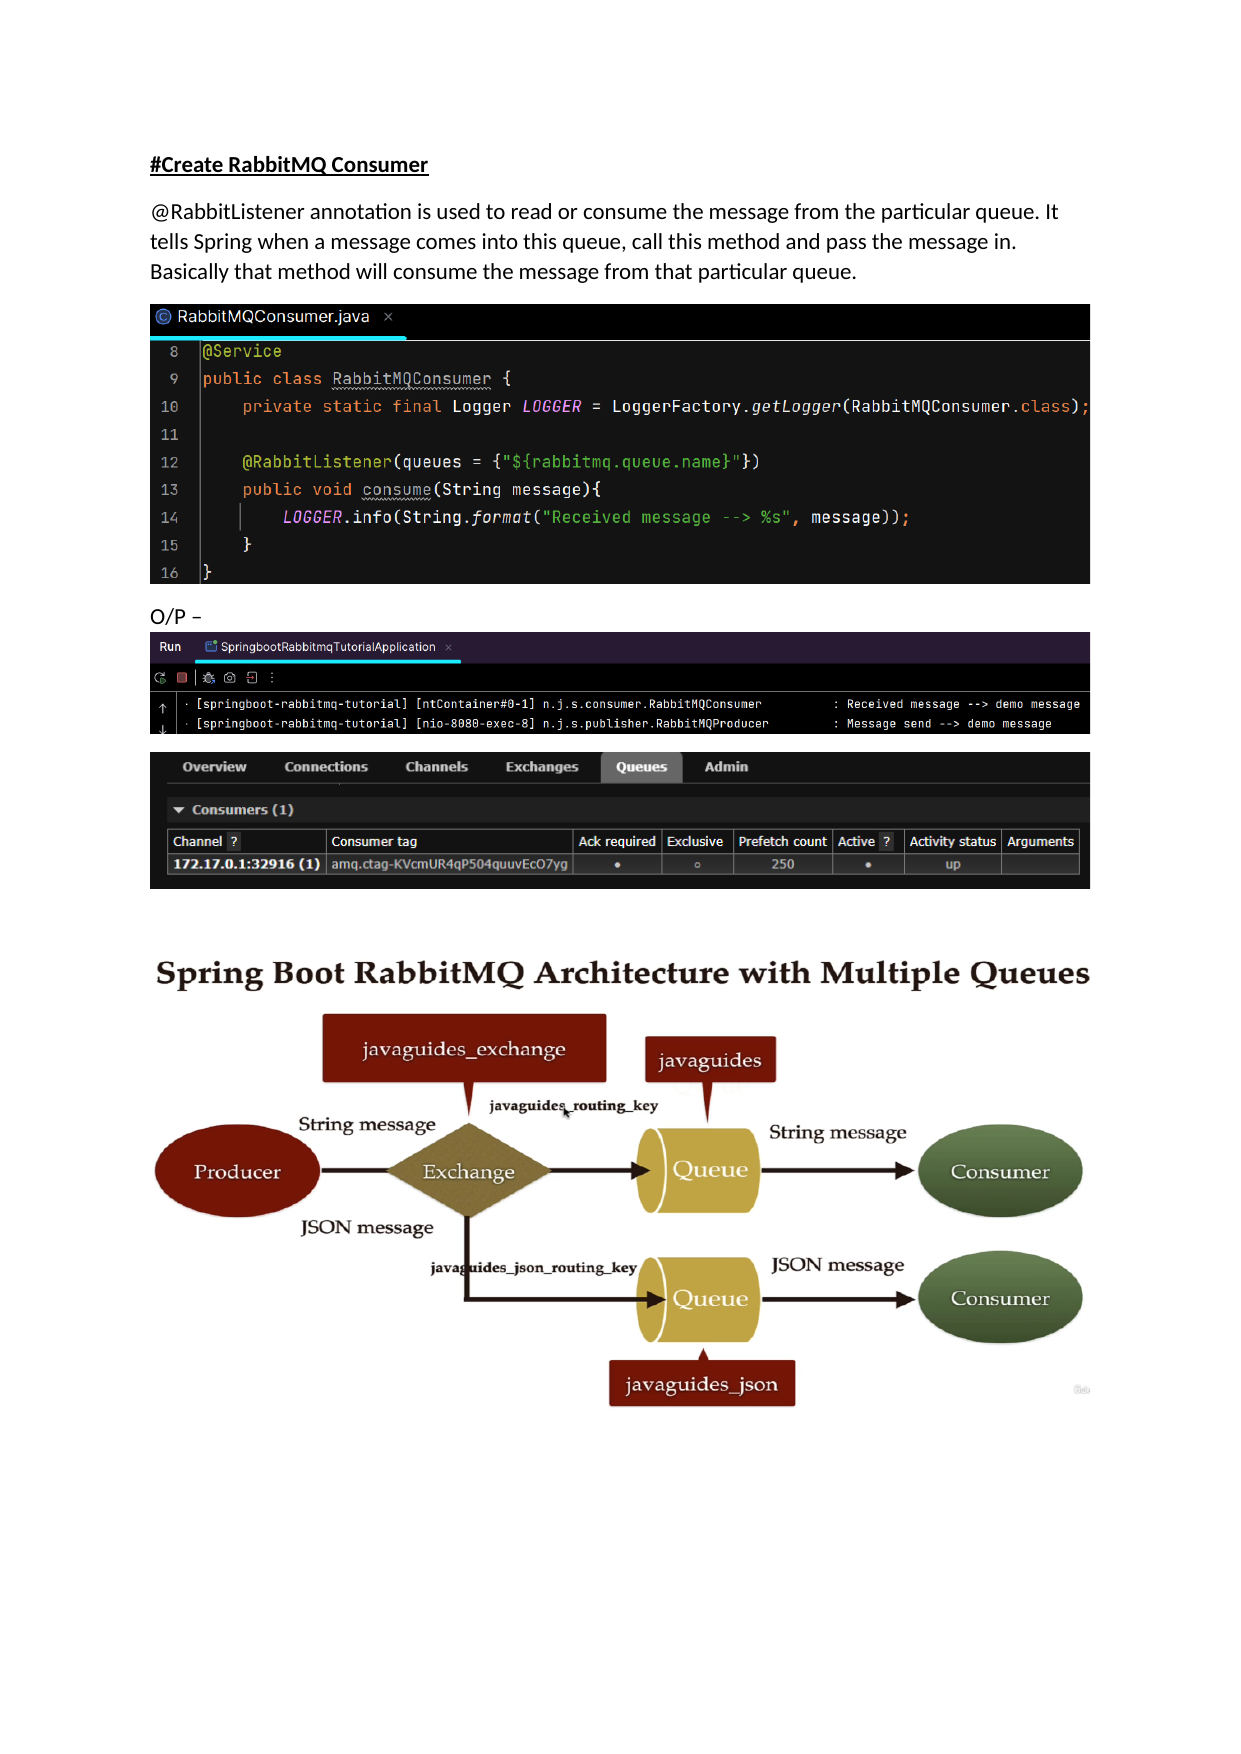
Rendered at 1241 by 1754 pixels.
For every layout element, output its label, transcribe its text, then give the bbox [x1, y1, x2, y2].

picture [150, 752, 1091, 889]
picture [150, 953, 1091, 1410]
text @RabbitListener annotation is used to read or consume the message from the particular queue. It tells Spring when a message comes into this queue, call this method and pass the message in. Basically that method will consume the message from that particular queue. [150, 197, 1090, 285]
picture [150, 304, 1091, 584]
text #Create RabbitMQ Consumer [150, 150, 1090, 178]
text O/P – [150, 602, 1090, 632]
picture [150, 632, 1091, 734]
